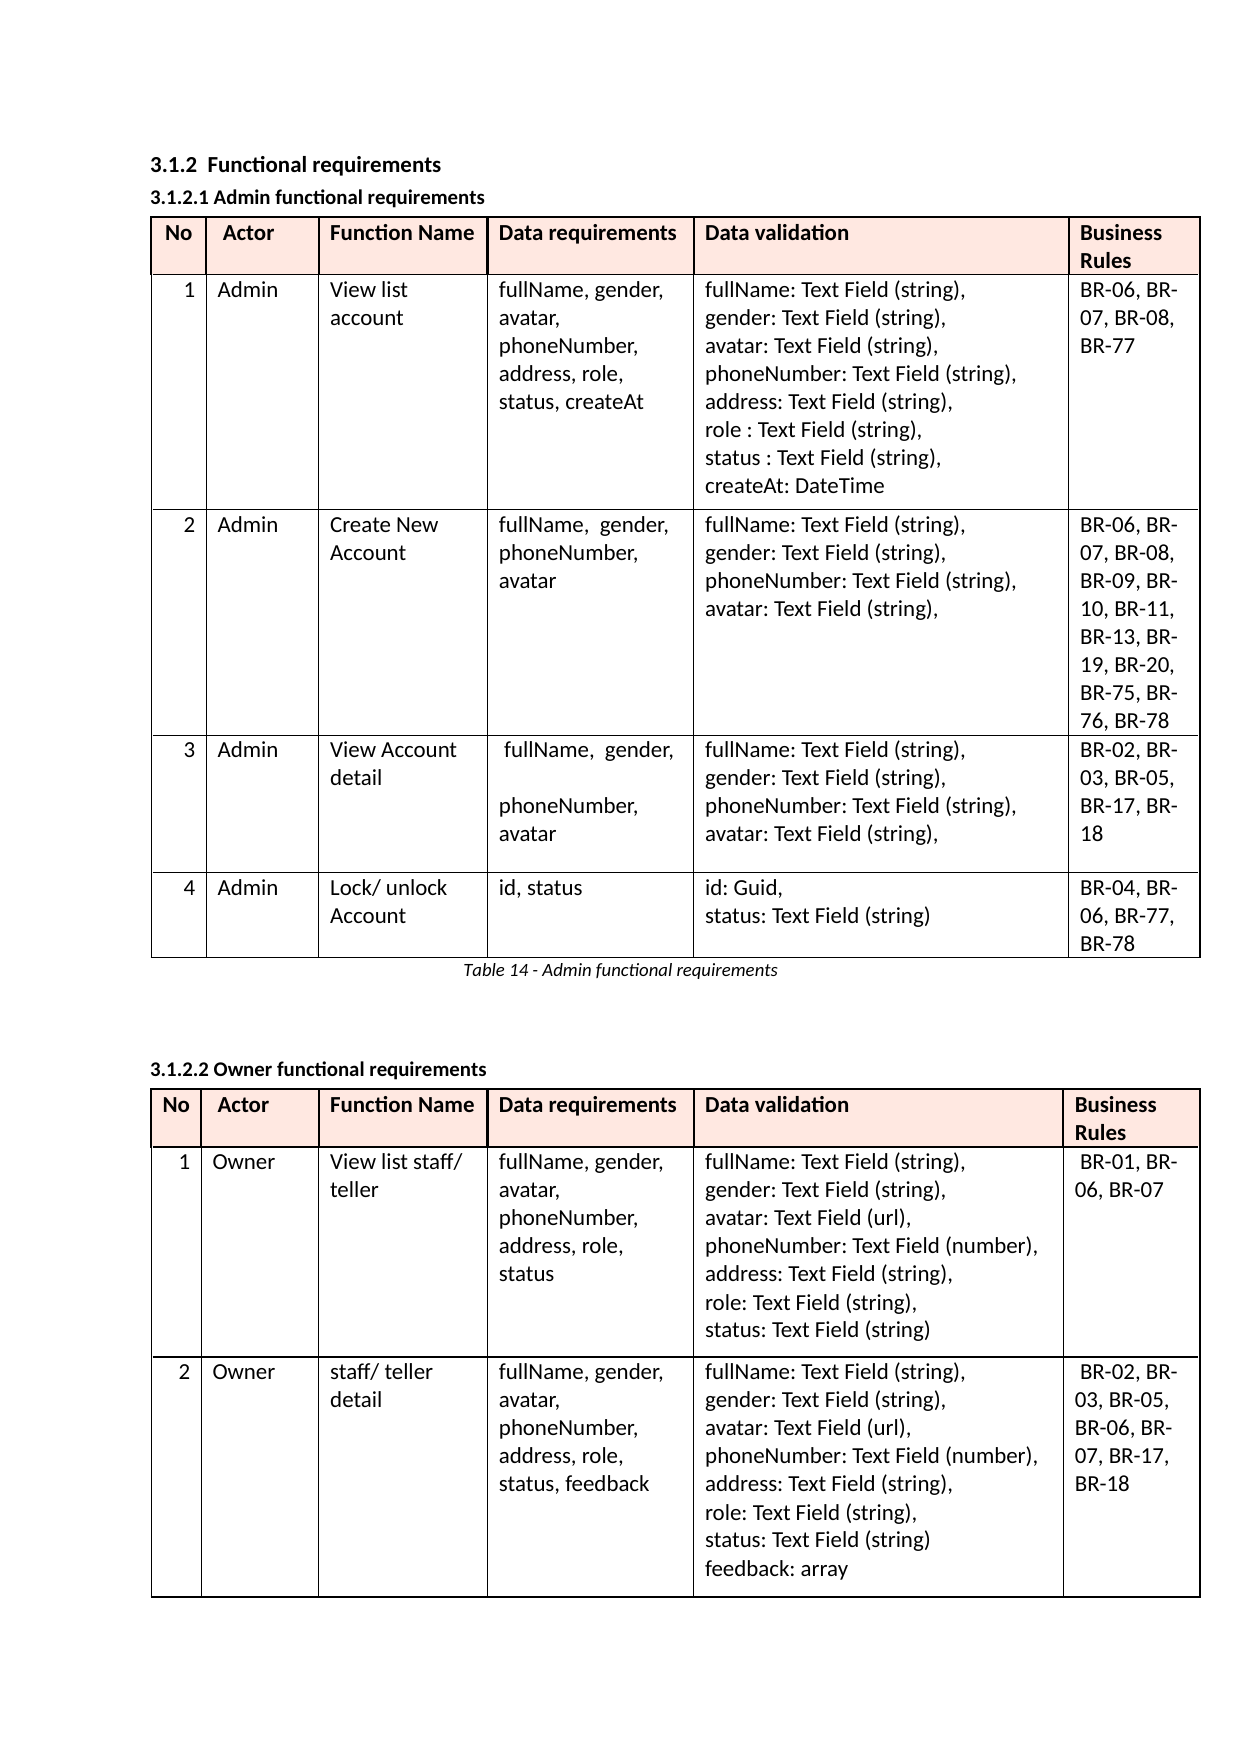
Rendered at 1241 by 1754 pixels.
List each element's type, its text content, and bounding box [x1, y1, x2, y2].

table_header Data requirements [489, 218, 693, 274]
table_header Actor [207, 218, 318, 274]
table_cell fullName, gender, avatar, phoneNumber, address, role, status [488, 1148, 693, 1356]
table_cell fullName: Text Field (string), gender: Text Field (string), avatar: Text Field (string), phoneNumber: Text Field (string), address: Text Field (string), role : Text Field (string), status : Text Field (string), createAt: DateTime [694, 275, 1068, 509]
table_cell 4 [152, 873, 206, 957]
table_cell 2 [152, 1357, 201, 1596]
table_cell fullName: Text Field (string), gender: Text Field (string), avatar: Text Field (url), phoneNumber: Text Field (number), address: Text Field (string), role: Text Field (string), status: Text Field (string) [694, 1148, 1063, 1356]
text Table 14 - Admin functional requirements [150, 958, 1093, 981]
table_header No [152, 1090, 200, 1146]
table_cell Lock/ unlock Account [319, 873, 487, 957]
table_header Actor [202, 1090, 318, 1146]
table_cell fullName, gender, phoneNumber, avatar [488, 736, 693, 872]
table_cell Admin [207, 873, 318, 957]
table_cell BR-06, BR-07, BR-08, BR-09, BR-10, BR-11, BR-13, BR-19, BR-20, BR-75, BR-76, BR-78 [1069, 509, 1199, 734]
table_cell fullName, gender, avatar, phoneNumber, address, role, status, createAt [488, 275, 693, 509]
table_cell Admin [207, 275, 318, 509]
table_cell Create New Account [319, 510, 487, 734]
table_cell BR-02, BR-03, BR-05, BR-06, BR-07, BR-17, BR-18 [1064, 1356, 1199, 1596]
table_cell fullName, gender, phoneNumber, avatar [488, 510, 693, 734]
table_cell Owner [202, 1358, 318, 1596]
table_cell Owner [202, 1148, 318, 1356]
table_cell 1 [152, 275, 206, 509]
table_cell fullName, gender, avatar, phoneNumber, address, role, status, feedback [488, 1358, 693, 1596]
table_cell id, status [488, 873, 693, 957]
table_cell BR-04, BR-06, BR-77, BR-78 [1069, 872, 1199, 957]
table_cell BR-06, BR-07, BR-08, BR-77 [1069, 274, 1199, 509]
table_cell 1 [152, 1147, 201, 1356]
table_header Function Name [320, 218, 486, 274]
table_cell fullName: Text Field (string), gender: Text Field (string), avatar: Text Field (url), phoneNumber: Text Field (number), address: Text Field (string), role: Text Field (string), status: Text Field (string) feedback: array [694, 1358, 1063, 1596]
table_cell Admin [207, 736, 318, 872]
table_cell 3 [152, 736, 206, 872]
table_header Data validation [695, 1090, 1062, 1146]
table_cell staff/ teller detail [319, 1358, 487, 1596]
table_header Business Rules [1064, 1090, 1199, 1146]
table_cell Admin [207, 510, 318, 734]
text 3.1.2 Functional requirements [150, 150, 1093, 178]
text 3.1.2.2 Owner functional requirements [150, 1057, 1093, 1082]
table_cell fullName: Text Field (string), gender: Text Field (string), phoneNumber: Text Field (string), avatar: Text Field (string), [694, 510, 1068, 734]
table_header Data validation [695, 218, 1068, 274]
table_cell BR-01, BR-06, BR-07 [1064, 1146, 1199, 1356]
table_cell 2 [152, 510, 206, 734]
table_cell View list account [319, 275, 487, 509]
table_header Function Name [320, 1090, 486, 1146]
table_cell View Account detail [319, 736, 487, 872]
table_cell fullName: Text Field (string), gender: Text Field (string), phoneNumber: Text Field (string), avatar: Text Field (string), [694, 736, 1068, 872]
table_cell BR-02, BR-03, BR-05, BR-17, BR-18 [1069, 735, 1199, 872]
table_header No [152, 218, 205, 274]
table_header Data requirements [489, 1090, 693, 1146]
table_cell View list staff/ teller [319, 1148, 487, 1356]
text 3.1.2.1 Admin functional requirements [150, 184, 1093, 210]
table_cell id: Guid, status: Text Field (string) [694, 873, 1068, 957]
table_header Business Rules [1070, 218, 1199, 274]
